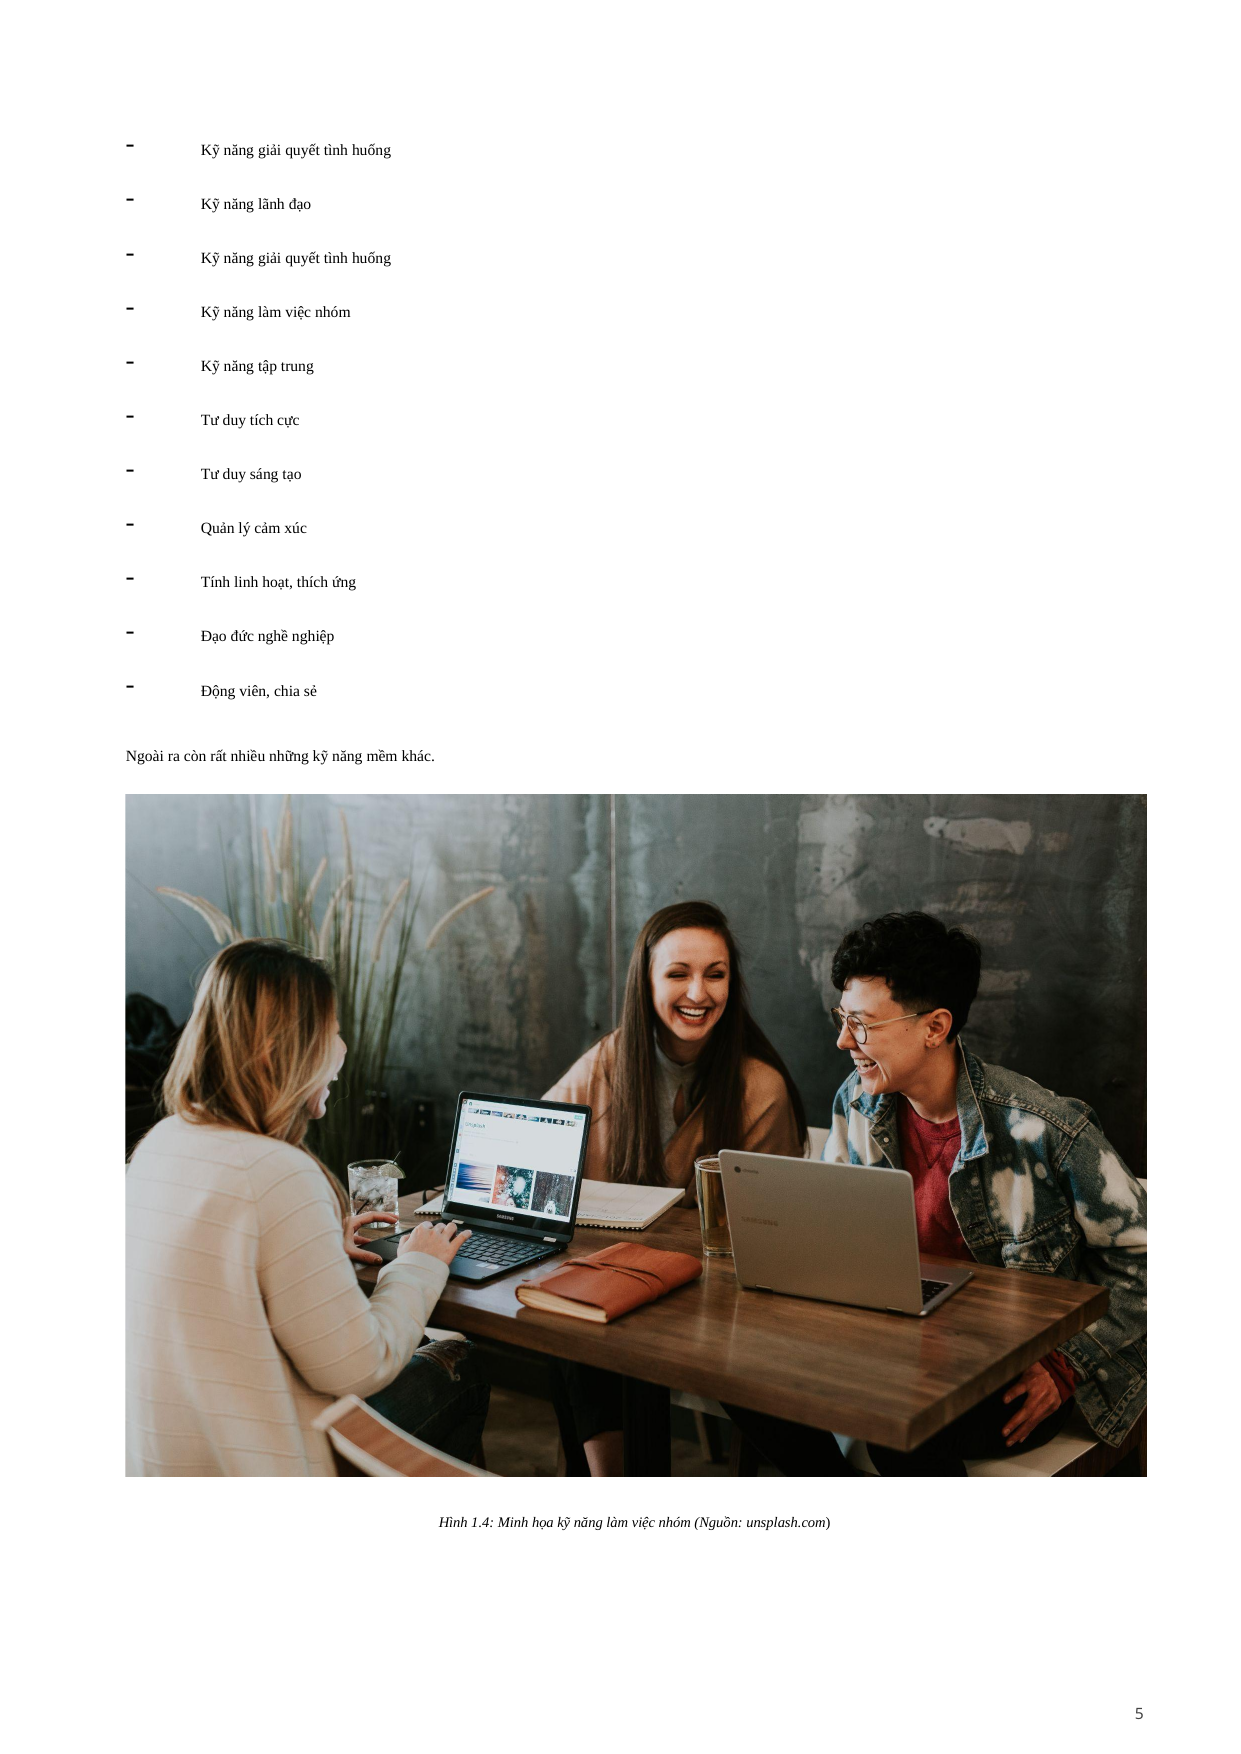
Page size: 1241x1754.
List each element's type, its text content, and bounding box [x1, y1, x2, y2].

list Kỹ năng lãnh đạo [125, 187, 1143, 212]
list Tính linh hoạt, thích ứng [125, 565, 1143, 590]
list Quản lý cảm xúc [125, 511, 1143, 536]
list Kỹ năng làm việc nhóm [125, 295, 1143, 320]
text Ngoài ra còn rất nhiều những kỹ năng mềm khác. [125, 728, 1143, 765]
list Kỹ năng giải quyết tình huống [125, 133, 1143, 158]
list Kỹ năng giải quyết tình huống [125, 241, 1143, 266]
text Hình 1.4: Minh họa kỹ năng làm việc nhóm (Nguồn: unsplash.com) [125, 1502, 1143, 1531]
list Tư duy tích cực [125, 403, 1143, 428]
picture [125, 794, 1147, 1477]
list Kỹ năng tập trung [125, 349, 1143, 374]
list Tư duy sáng tạo [125, 457, 1143, 482]
list Động viên, chia sẻ [125, 673, 1143, 698]
list Đạo đức nghề nghiệp [125, 619, 1143, 644]
